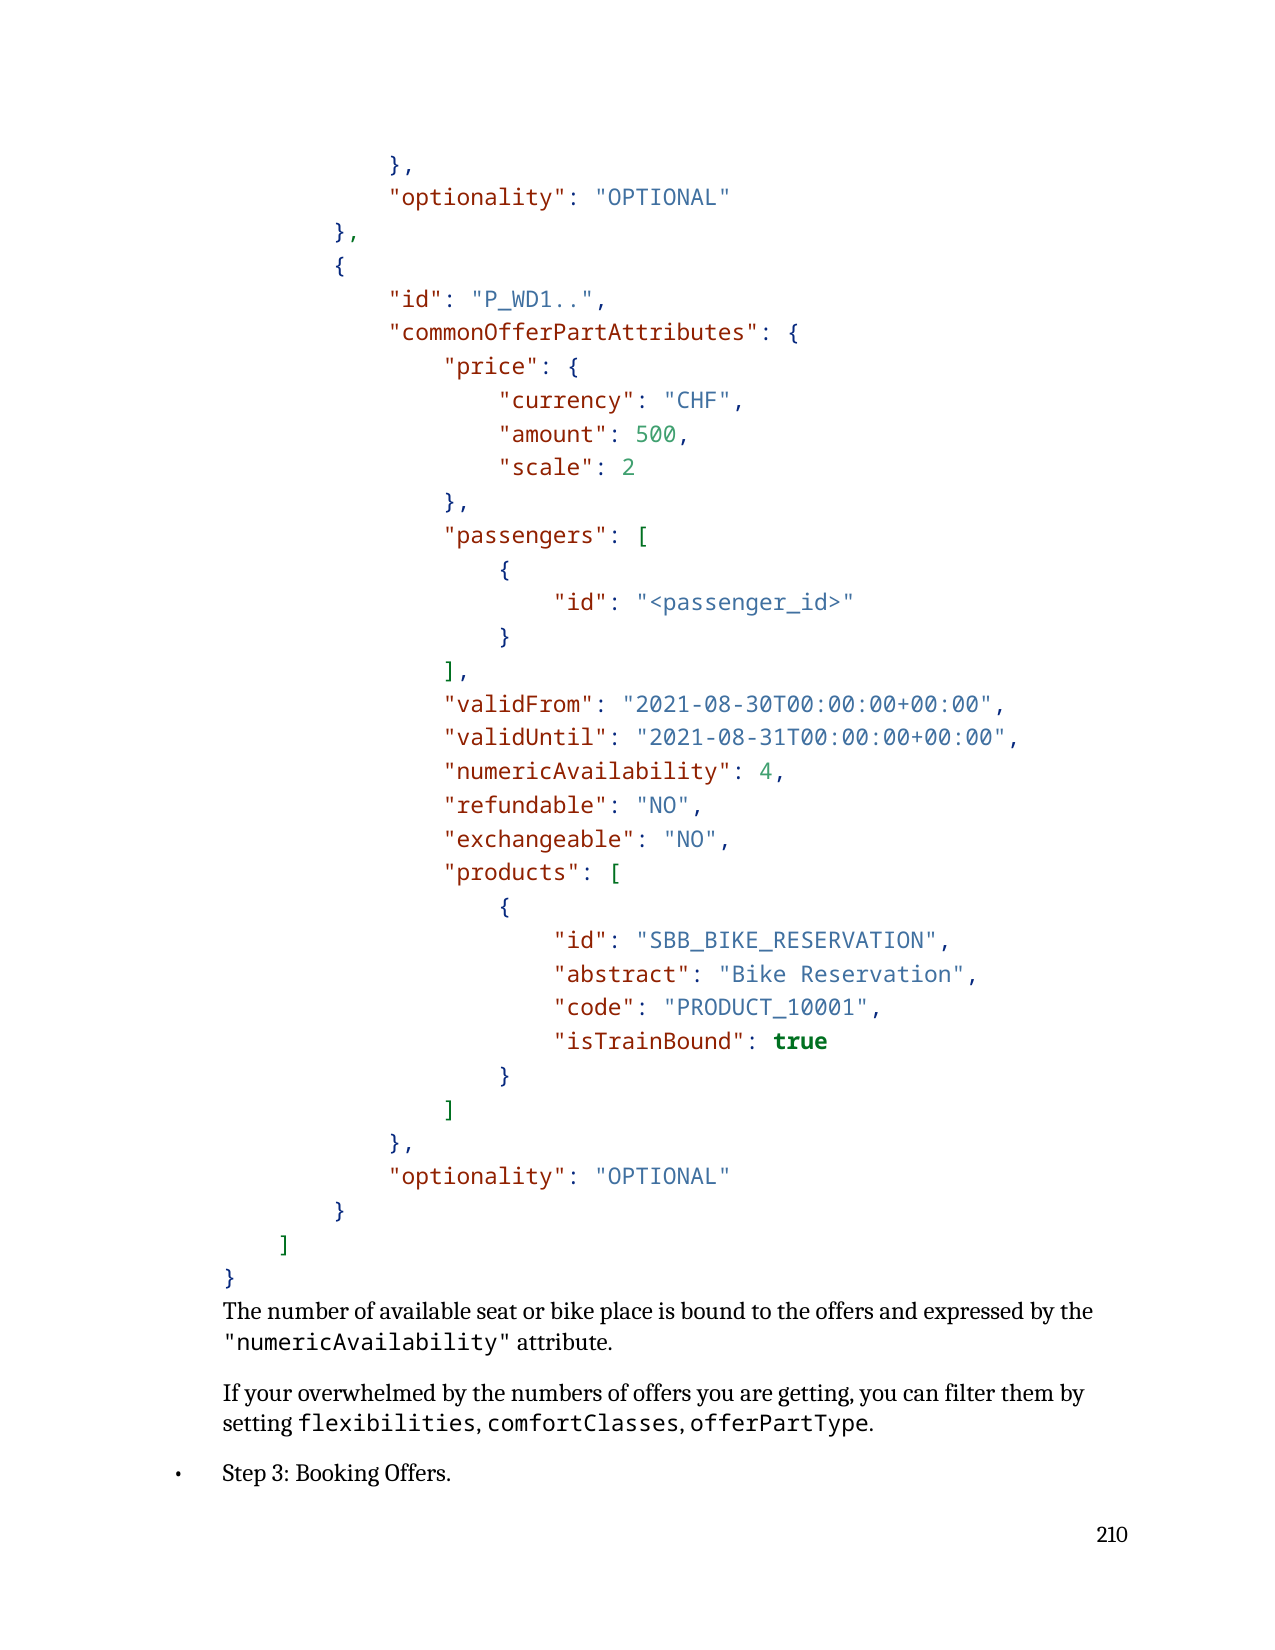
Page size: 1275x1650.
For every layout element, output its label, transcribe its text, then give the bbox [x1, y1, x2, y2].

list Step 3: Booking Offers. [173, 1459, 1127, 1488]
list The number of available seat or bike place is bound to the offers and expressed by the "numericAvailability" attribute. [173, 1295, 1127, 1358]
list If your overwhelmed by the numbers of offers you are getting, you can filter them by setting flexibilities, comfortClasses, offerPartType. [173, 1378, 1127, 1438]
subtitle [173, 148, 1127, 1293]
